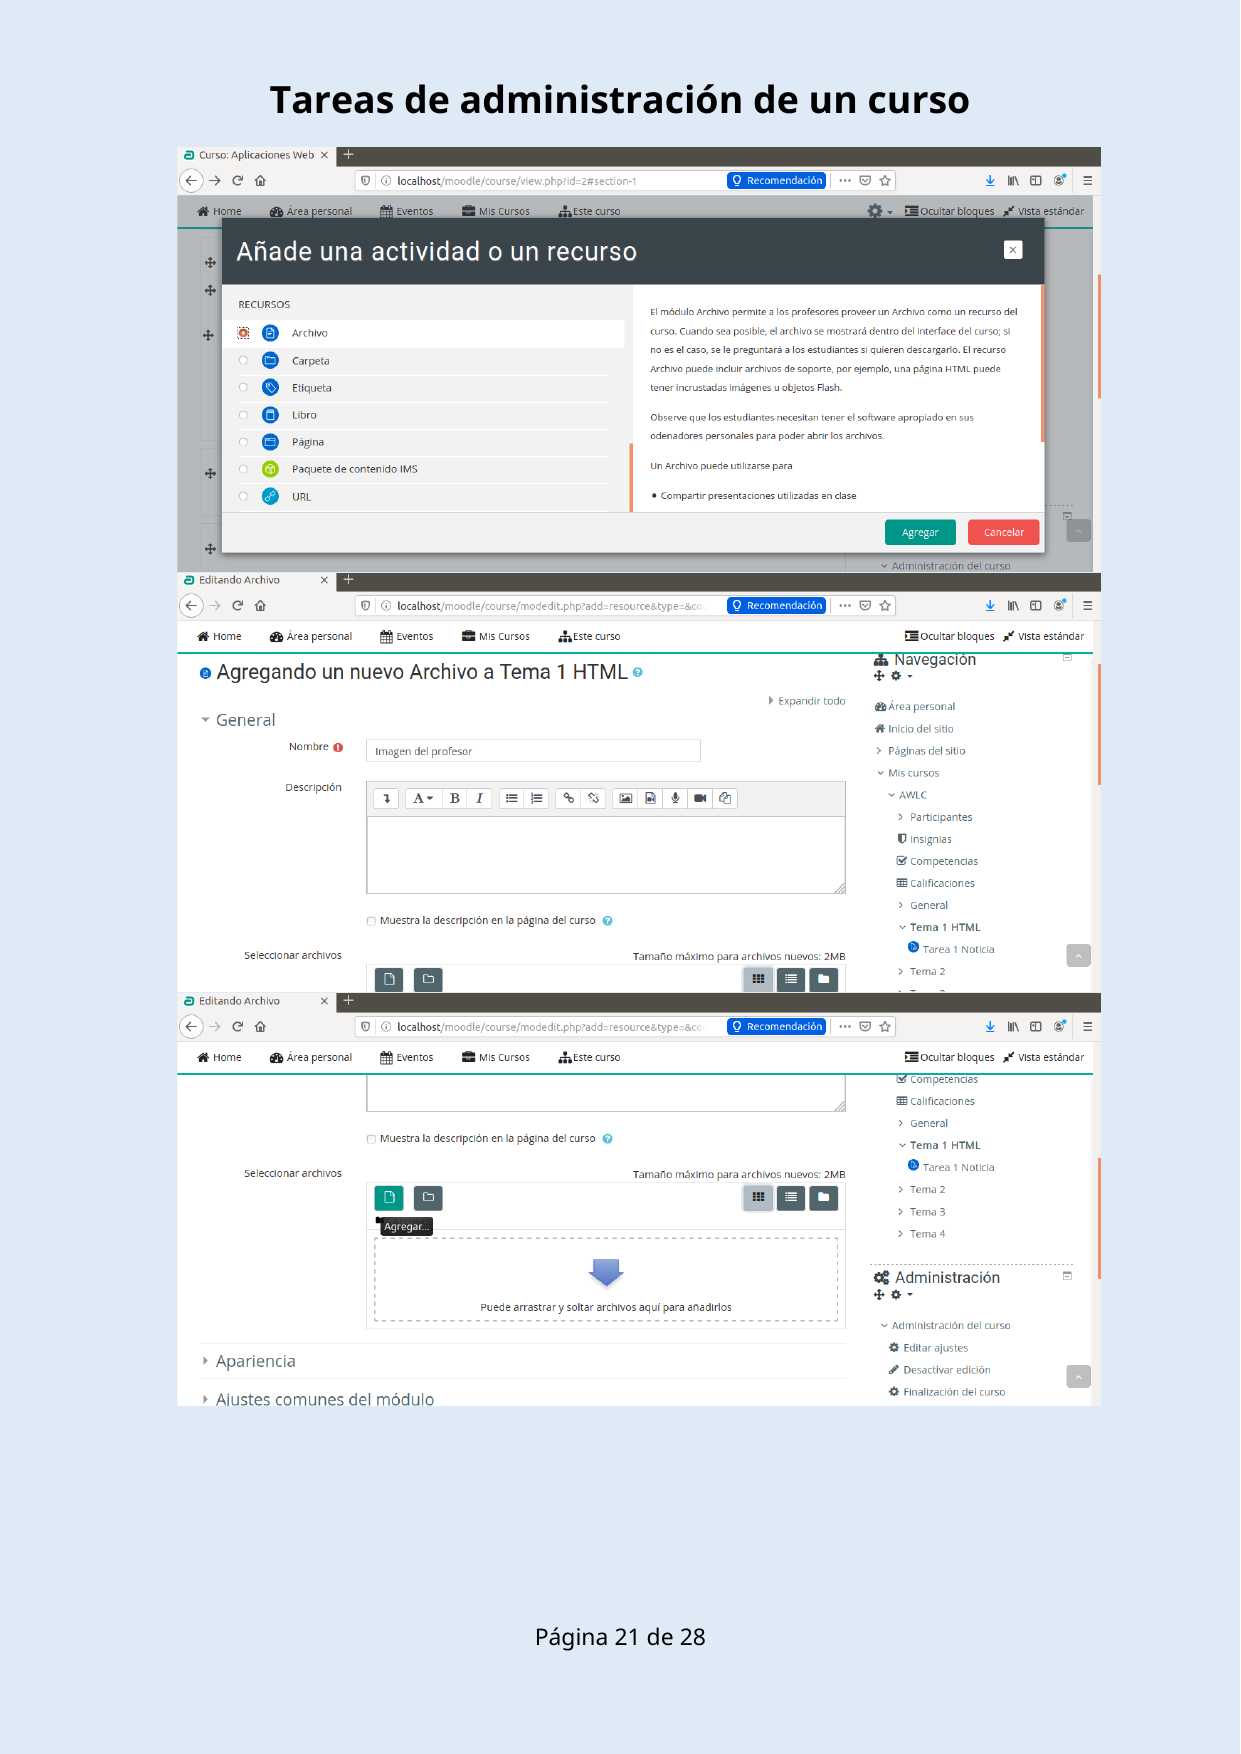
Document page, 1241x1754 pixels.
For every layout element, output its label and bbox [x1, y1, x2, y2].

picture [177, 993, 1101, 1406]
picture [177, 147, 1101, 572]
picture [177, 573, 1101, 992]
